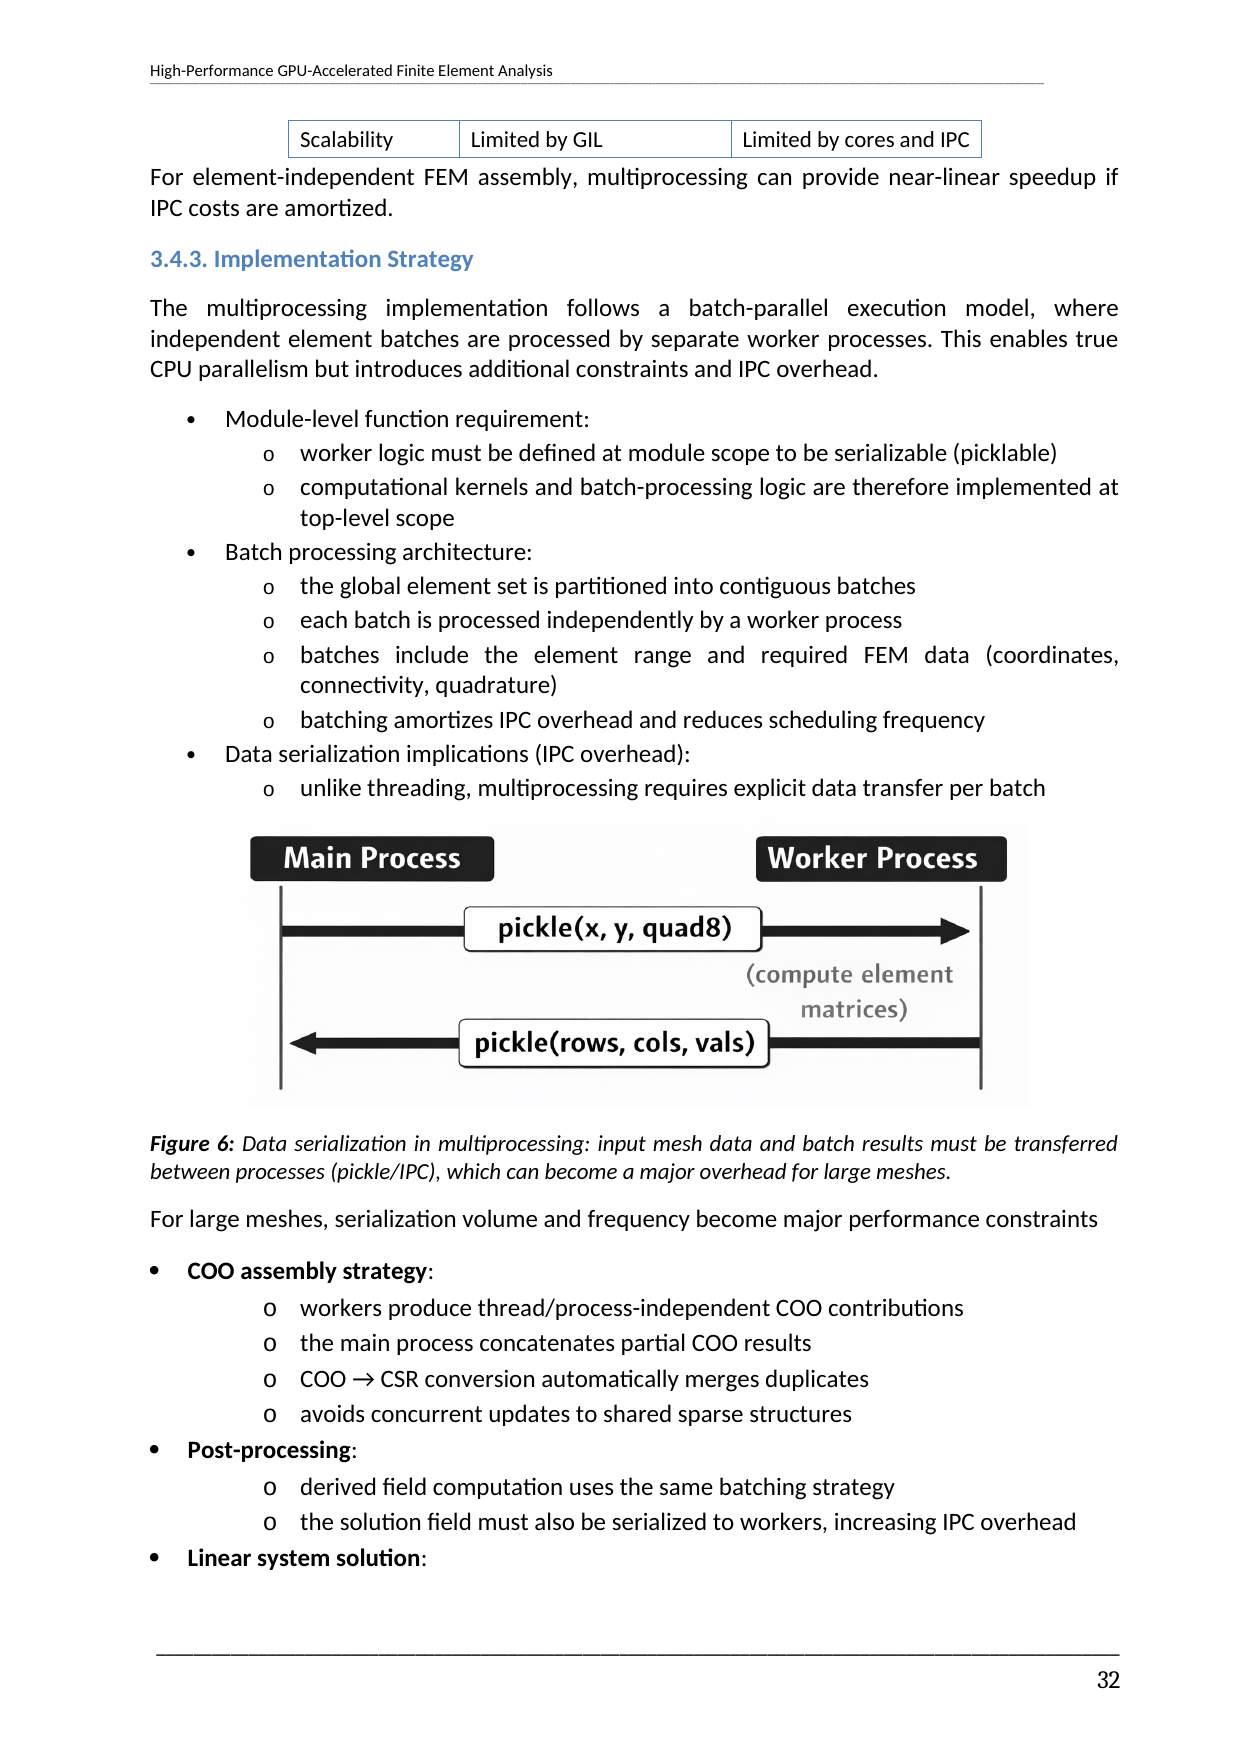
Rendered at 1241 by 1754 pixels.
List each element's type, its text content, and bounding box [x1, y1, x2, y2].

table_cell Scalability [289, 121, 459, 157]
picture [241, 815, 1029, 1108]
list computational kernels and batch-processing logic are therefore implemented at top-level scope [262, 471, 1120, 532]
list the global element set is partitioned into contiguous batches [262, 570, 1120, 601]
list the solution field must also be serialized to workers, increasing IPC overhead [262, 1506, 1120, 1538]
table_cell Limited by cores and IPC [732, 121, 981, 157]
list COO → CSR conversion automatically merges duplicates [262, 1363, 1120, 1394]
list avoids concurrent updates to shared sparse structures [262, 1398, 1120, 1430]
list workers produce thread/process-independent COO contributions [262, 1292, 1120, 1323]
text The multiprocessing implementation follows a batch-parallel execution model, where independent element batches are processed by separate worker processes. This enables true CPU parallelism but introduces additional constraints and IPC overhead. [150, 292, 1120, 384]
list batches include the element range and required FEM data (coordinates, connectivity, quadrature) [262, 639, 1120, 700]
list COO assembly strategy: [150, 1255, 1120, 1286]
list batching amortizes IPC overhead and reduces scheduling frequency [262, 704, 1120, 734]
subtitle 3.4.3. Implementation Strategy [150, 243, 1120, 274]
table_cell Limited by GIL [460, 121, 731, 157]
text For element-independent FEM assembly, multiprocessing can provide near-linear speedup if IPC costs are amortized. [150, 161, 1120, 222]
list worker logic must be defined at module scope to be serializable (picklable) [262, 437, 1120, 468]
list Post-processing: [150, 1434, 1120, 1464]
list Batch processing architecture: [187, 536, 1120, 567]
text For large meshes, serialization volume and frequency become major performance constraints [150, 1204, 1120, 1234]
list Linear system solution: [150, 1542, 1120, 1572]
list Module-level function requirement: [187, 403, 1120, 433]
list each batch is processed independently by a worker process [262, 605, 1120, 635]
text Figure 6: Data serialization in multiprocessing: input mesh data and batch results must be transferred between processes (pickle/IPC), which can become a major overhead for large meshes. [150, 1129, 1120, 1185]
list Data serialization implications (IPC overhead): [187, 738, 1120, 768]
list unlike threading, multiprocessing requires explicit data transfer per batch [262, 772, 1120, 803]
list the main process concatenates partial COO results [262, 1327, 1120, 1359]
list derived field computation uses the same batching strategy [262, 1471, 1120, 1502]
